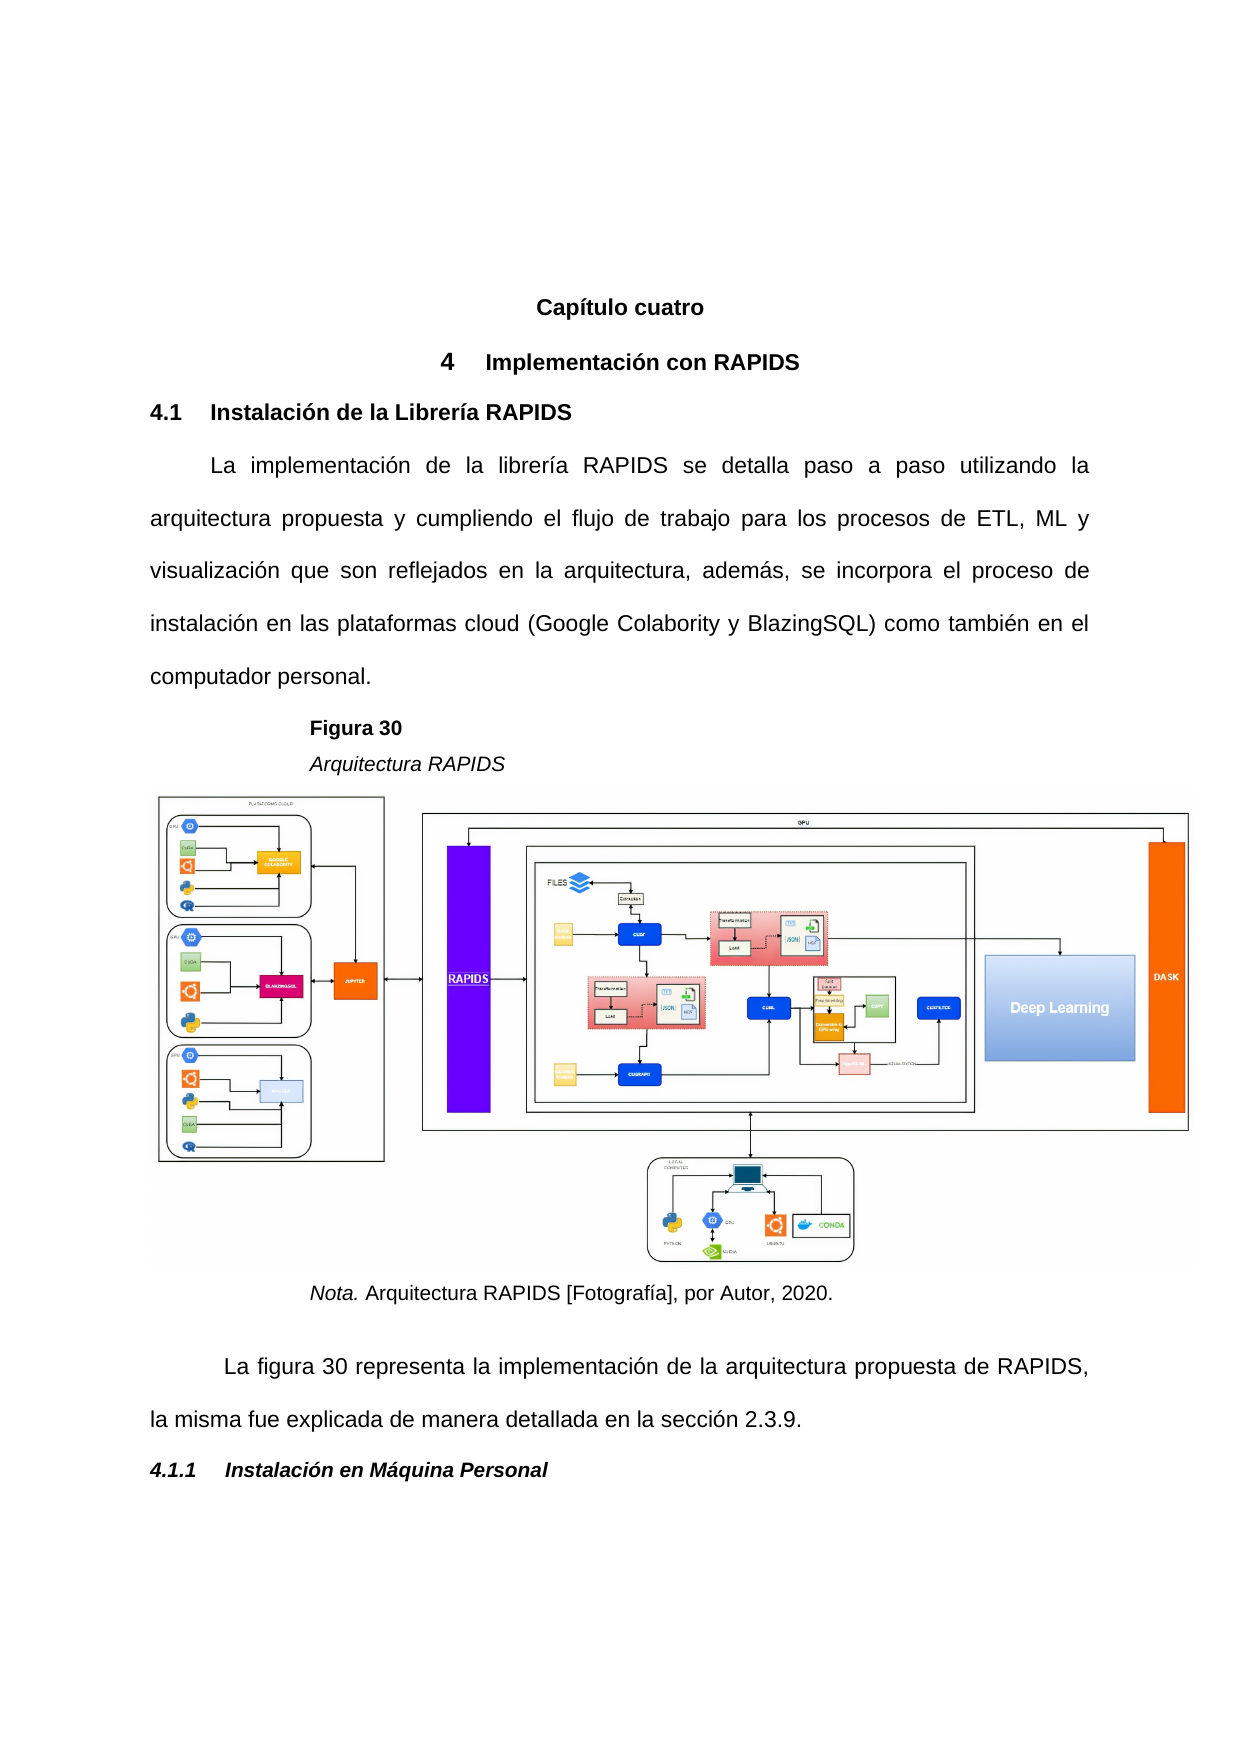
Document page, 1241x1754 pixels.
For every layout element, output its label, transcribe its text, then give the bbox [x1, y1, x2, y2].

text Nota. Arquitectura RAPIDS [Fotografía], por Autor, 2020. [309, 1281, 925, 1305]
text La implementación de la librería RAPIDS se detalla paso a paso utilizando la arquitectura propuesta y cumpliendo el flujo de trabajo para los procesos de ETL, ML y visualización que son reflejados en la arquitectura, además, se incorpora el proceso de instalación en las plataformas cloud (Google Colabority y BlazingSQL) como también en el computador personal. [150, 452, 1090, 689]
subtitle Implementación con RAPIDS [150, 346, 1090, 375]
text Arquitectura RAPIDS [309, 751, 1090, 775]
subtitle Instalación en Máquina Personal [150, 1458, 1090, 1482]
text La figura 30 representa la implementación de la arquitectura propuesta de RAPIDS, la misma fue explicada de manera detallada en la sección 2.3.9. [150, 1353, 1090, 1432]
subtitle Capítulo cuatro [150, 294, 1090, 320]
subtitle Instalación de la Librería RAPIDS [150, 399, 1090, 426]
text Figura 30 [309, 715, 1090, 739]
picture [150, 787, 1196, 1269]
